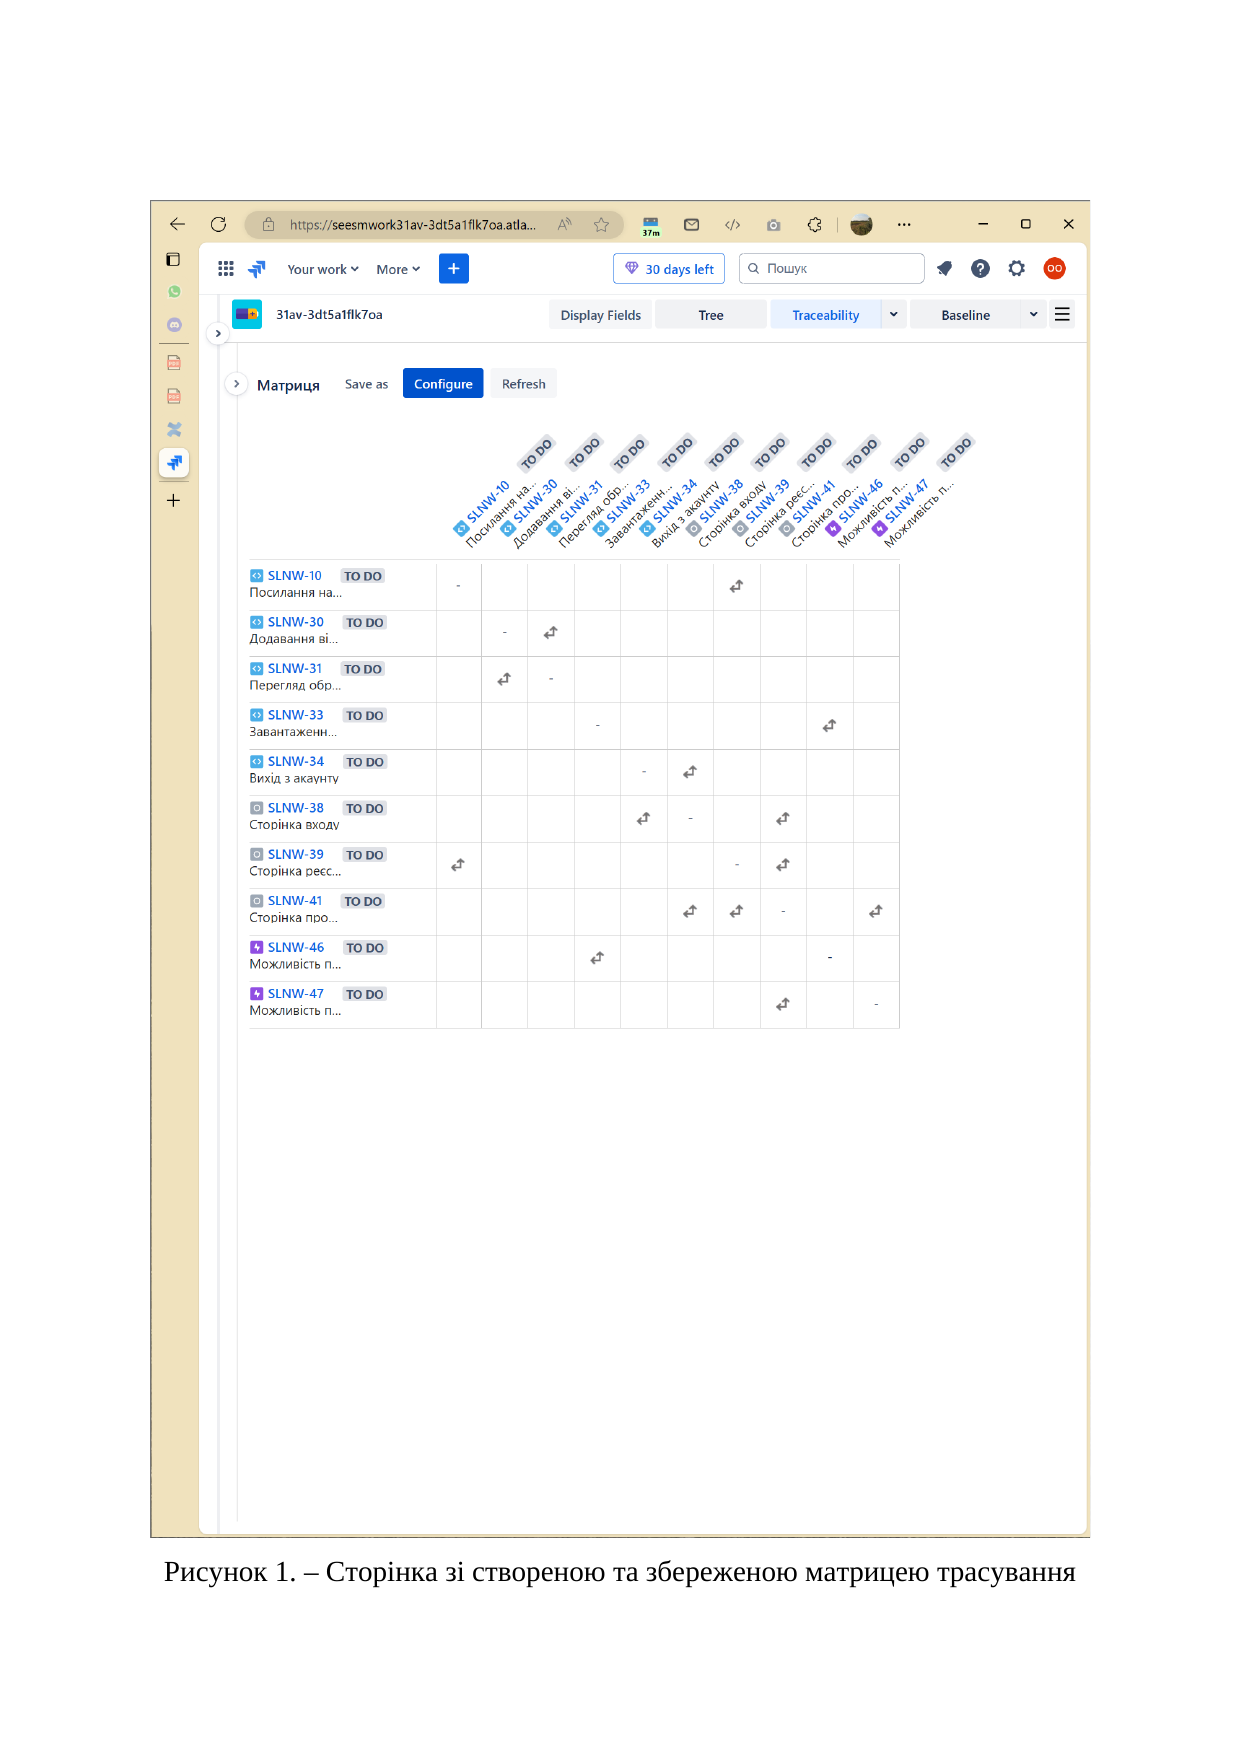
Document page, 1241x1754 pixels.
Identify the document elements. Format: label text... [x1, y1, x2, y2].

text Рисунок 1. – Сторінка зі створеною та збереженою матрицею трасування [150, 1554, 1090, 1588]
picture [150, 200, 1091, 1538]
